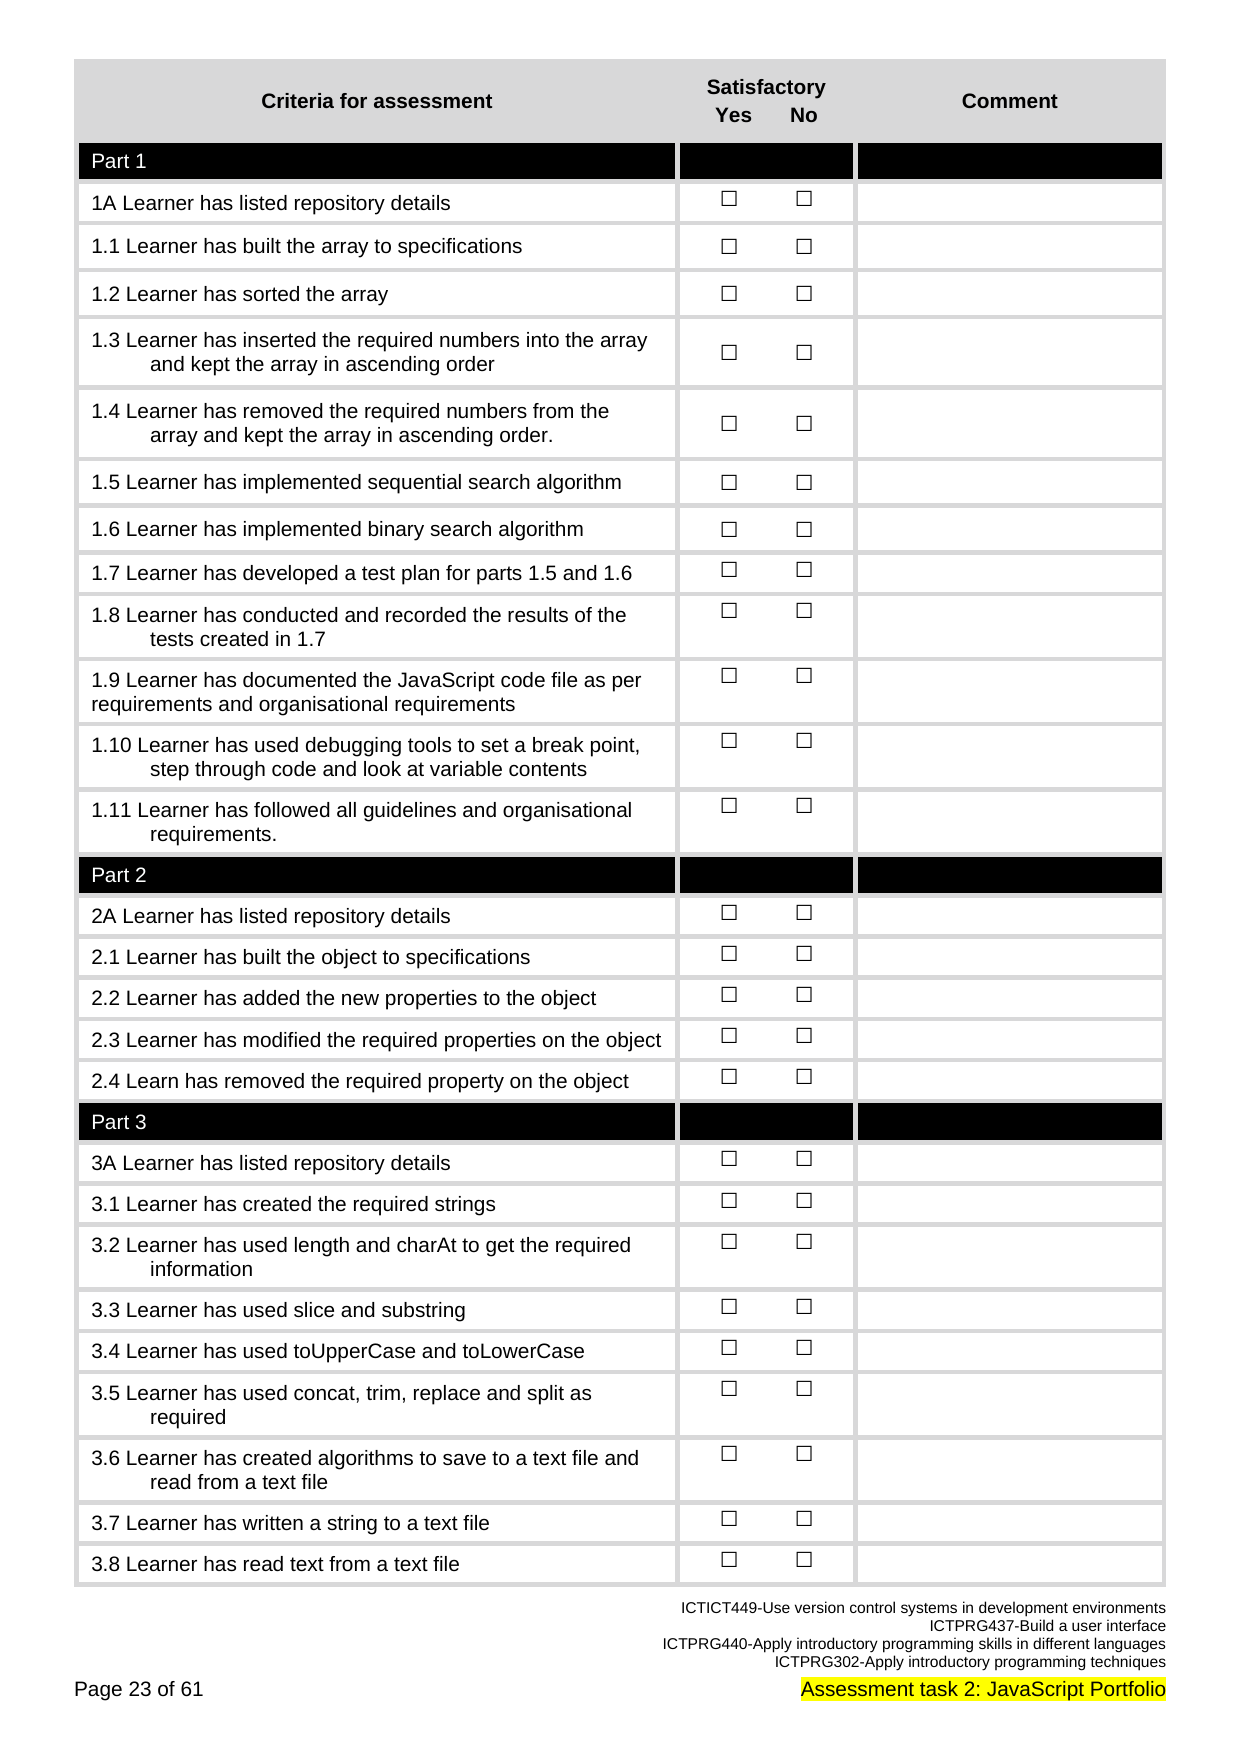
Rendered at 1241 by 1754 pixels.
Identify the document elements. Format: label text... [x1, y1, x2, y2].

table_cell [858, 1546, 1162, 1582]
table_cell [680, 898, 853, 934]
table_cell 1.8 Learner has conducted and recorded the results of the tests created in 1.7 [79, 596, 675, 657]
table_cell [858, 390, 1162, 456]
table_cell 1.2 Learner has sorted the array [79, 272, 675, 314]
table_cell [858, 1440, 1162, 1500]
table_cell [858, 555, 1162, 591]
table_cell 1.1 Learner has built the array to specifications [79, 225, 675, 267]
table_cell [858, 980, 1162, 1016]
table_cell [858, 1292, 1162, 1328]
table_cell [680, 143, 853, 179]
table_cell [680, 225, 853, 267]
table_cell 3.3 Learner has used slice and substring [79, 1292, 675, 1328]
table_cell [858, 272, 1162, 314]
table_cell [858, 225, 1162, 267]
table_cell 3.5 Learner has used concat, trim, replace and split as required [79, 1374, 675, 1435]
table_cell 2.1 Learner has built the object to specifications [79, 939, 675, 975]
table_cell 1.5 Learner has implemented sequential search algorithm [79, 461, 675, 503]
table_cell 2.3 Learner has modified the required properties on the object [79, 1021, 675, 1058]
table_cell 3.1 Learner has created the required strings [79, 1186, 675, 1222]
table_cell [858, 184, 1162, 221]
table_cell 3A Learner has listed repository details [79, 1145, 675, 1181]
table_cell [680, 1292, 853, 1328]
table_cell [680, 1021, 853, 1058]
table_cell [680, 726, 853, 787]
table_cell [680, 1145, 853, 1181]
table_cell [680, 555, 853, 591]
table_cell 1.7 Learner has developed a test plan for parts 1.5 and 1.6 [79, 555, 675, 591]
table_cell Part 2 [79, 857, 675, 893]
table_cell [858, 508, 1162, 550]
table_cell [858, 1505, 1162, 1541]
table_cell [858, 319, 1162, 385]
table_cell [680, 939, 853, 975]
table_cell 1.9 Learner has documented the JavaScript code file as per requirements and organisational requirements [79, 661, 675, 722]
table_cell [680, 1186, 853, 1222]
table_cell [858, 792, 1162, 852]
table_cell 2.2 Learner has added the new properties to the object [79, 980, 675, 1016]
table_cell 1.6 Learner has implemented binary search algorithm [79, 508, 675, 550]
table_cell 3.6 Learner has created algorithms to save to a text file and read from a text file [79, 1440, 675, 1500]
table_cell [858, 1374, 1162, 1435]
table_cell [680, 980, 853, 1016]
table_cell 1.10 Learner has used debugging tools to set a break point, step through code and look at variable contents [79, 726, 675, 787]
table_cell [858, 1186, 1162, 1222]
table_cell [680, 1062, 853, 1099]
table_cell [858, 596, 1162, 657]
table_cell [858, 898, 1162, 934]
table_cell [680, 792, 853, 852]
table_cell [858, 661, 1162, 722]
table_cell [680, 390, 853, 456]
table_cell [680, 184, 853, 221]
table_cell [680, 596, 853, 657]
table_cell [680, 272, 853, 314]
table_cell [858, 1062, 1162, 1099]
table_cell [680, 1227, 853, 1287]
table_header Satisfactory Yes No [680, 59, 853, 143]
table_cell 2A Learner has listed repository details [79, 898, 675, 934]
table_cell Part 3 [79, 1103, 675, 1140]
table_cell [680, 508, 853, 550]
table_cell [858, 726, 1162, 787]
table_cell [858, 1145, 1162, 1181]
table_cell [858, 461, 1162, 503]
table_header Criteria for assessment [79, 59, 675, 143]
table_cell [680, 1103, 853, 1140]
table_cell 1.4 Learner has removed the required numbers from the array and kept the array in ascending order. [79, 390, 675, 456]
table_cell [858, 1021, 1162, 1058]
table_cell [858, 1227, 1162, 1287]
table_cell 1A Learner has listed repository details [79, 184, 675, 221]
table_header Comment [858, 59, 1162, 143]
table_cell [680, 1546, 853, 1582]
table_cell [858, 1333, 1162, 1369]
table_cell [680, 461, 853, 503]
table_cell [680, 1374, 853, 1435]
table_cell [680, 1440, 853, 1500]
table_cell [680, 1333, 853, 1369]
table_cell 3.4 Learner has used toUpperCase and toLowerCase [79, 1333, 675, 1369]
table_cell [858, 1103, 1162, 1140]
table_cell 3.2 Learner has used length and charAt to get the required information [79, 1227, 675, 1287]
table_cell [680, 661, 853, 722]
table_cell 3.7 Learner has written a string to a text file [79, 1505, 675, 1541]
table_cell Part 1 [79, 143, 675, 179]
table_cell [680, 1505, 853, 1541]
table_cell [858, 857, 1162, 893]
table_cell [858, 143, 1162, 179]
table_cell 1.11 Learner has followed all guidelines and organisational requirements. [79, 792, 675, 852]
table_cell [680, 319, 853, 385]
table_cell 1.3 Learner has inserted the required numbers into the array and kept the array in ascending order [79, 319, 675, 385]
table_cell 2.4 Learn has removed the required property on the object [79, 1062, 675, 1099]
table_cell [858, 939, 1162, 975]
table_cell 3.8 Learner has read text from a text file [79, 1546, 675, 1582]
table_cell [680, 857, 853, 893]
